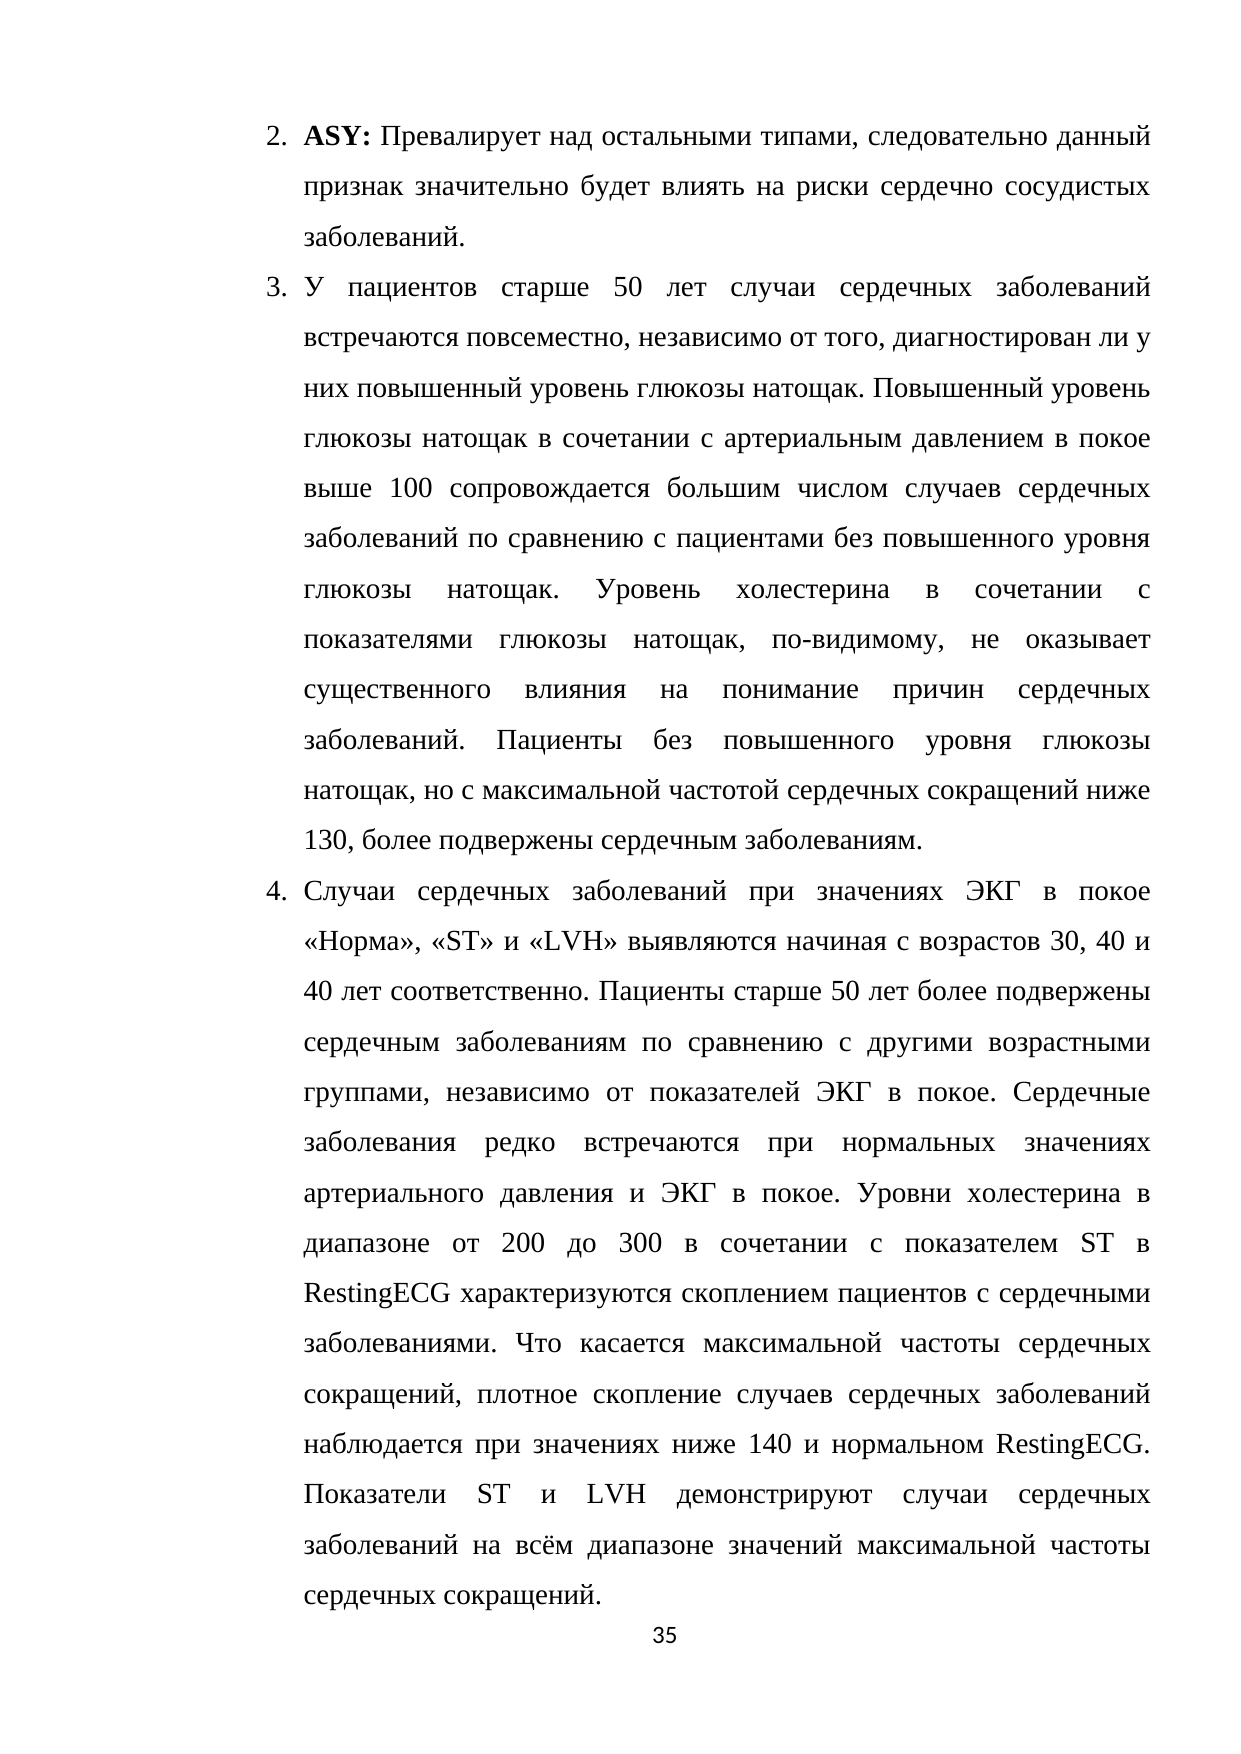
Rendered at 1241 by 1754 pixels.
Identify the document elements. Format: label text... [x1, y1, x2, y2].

list ASY: Превалирует над остальными типами, следовательно данный признак значительно будет влиять на риски сердечно сосудистых заболеваний. [266, 118, 1152, 252]
list У пациентов старше 50 лет случаи сердечных заболеваний встречаются повсеместно, независимо от того, диагностирован ли у них повышенный уровень глюкозы натощак. Повышенный уровень глюкозы натощак в сочетании с артериальным давлением в покое выше 100 сопровождается большим числом случаев сердечных заболеваний по сравнению с пациентами без повышенного уровня глюкозы натощак. Уровень холестерина в сочетании с показателями глюкозы натощак, по-видимому, не оказывает существенного влияния на понимание причин сердечных заболеваний. Пациенты без повышенного уровня глюкозы натощак, но с максимальной частотой сердечных сокращений ниже 130, более подвержены сердечным заболеваниям. [266, 269, 1152, 856]
list Случаи сердечных заболеваний при значениях ЭКГ в покое «Норма», «ST» и «LVH» выявляются начиная с возрастов 30, 40 и 40 лет соответственно. Пациенты старше 50 лет более подвержены сердечным заболеваниям по сравнению с другими возрастными группами, независимо от показателей ЭКГ в покое. Сердечные заболевания редко встречаются при нормальных значениях артериального давления и ЭКГ в покое. Уровни холестерина в диапазоне от 200 до 300 в сочетании с показателем ST в RestingECG характеризуются скоплением пациентов с сердечными заболеваниями. Что касается максимальной частоты сердечных сокращений, плотное скопление случаев сердечных заболеваний наблюдается при значениях ниже 140 и нормальном RestingECG. Показатели ST и LVH демонстрируют случаи сердечных заболеваний на всём диапазоне значений максимальной частоты сердечных сокращений. [266, 873, 1152, 1611]
